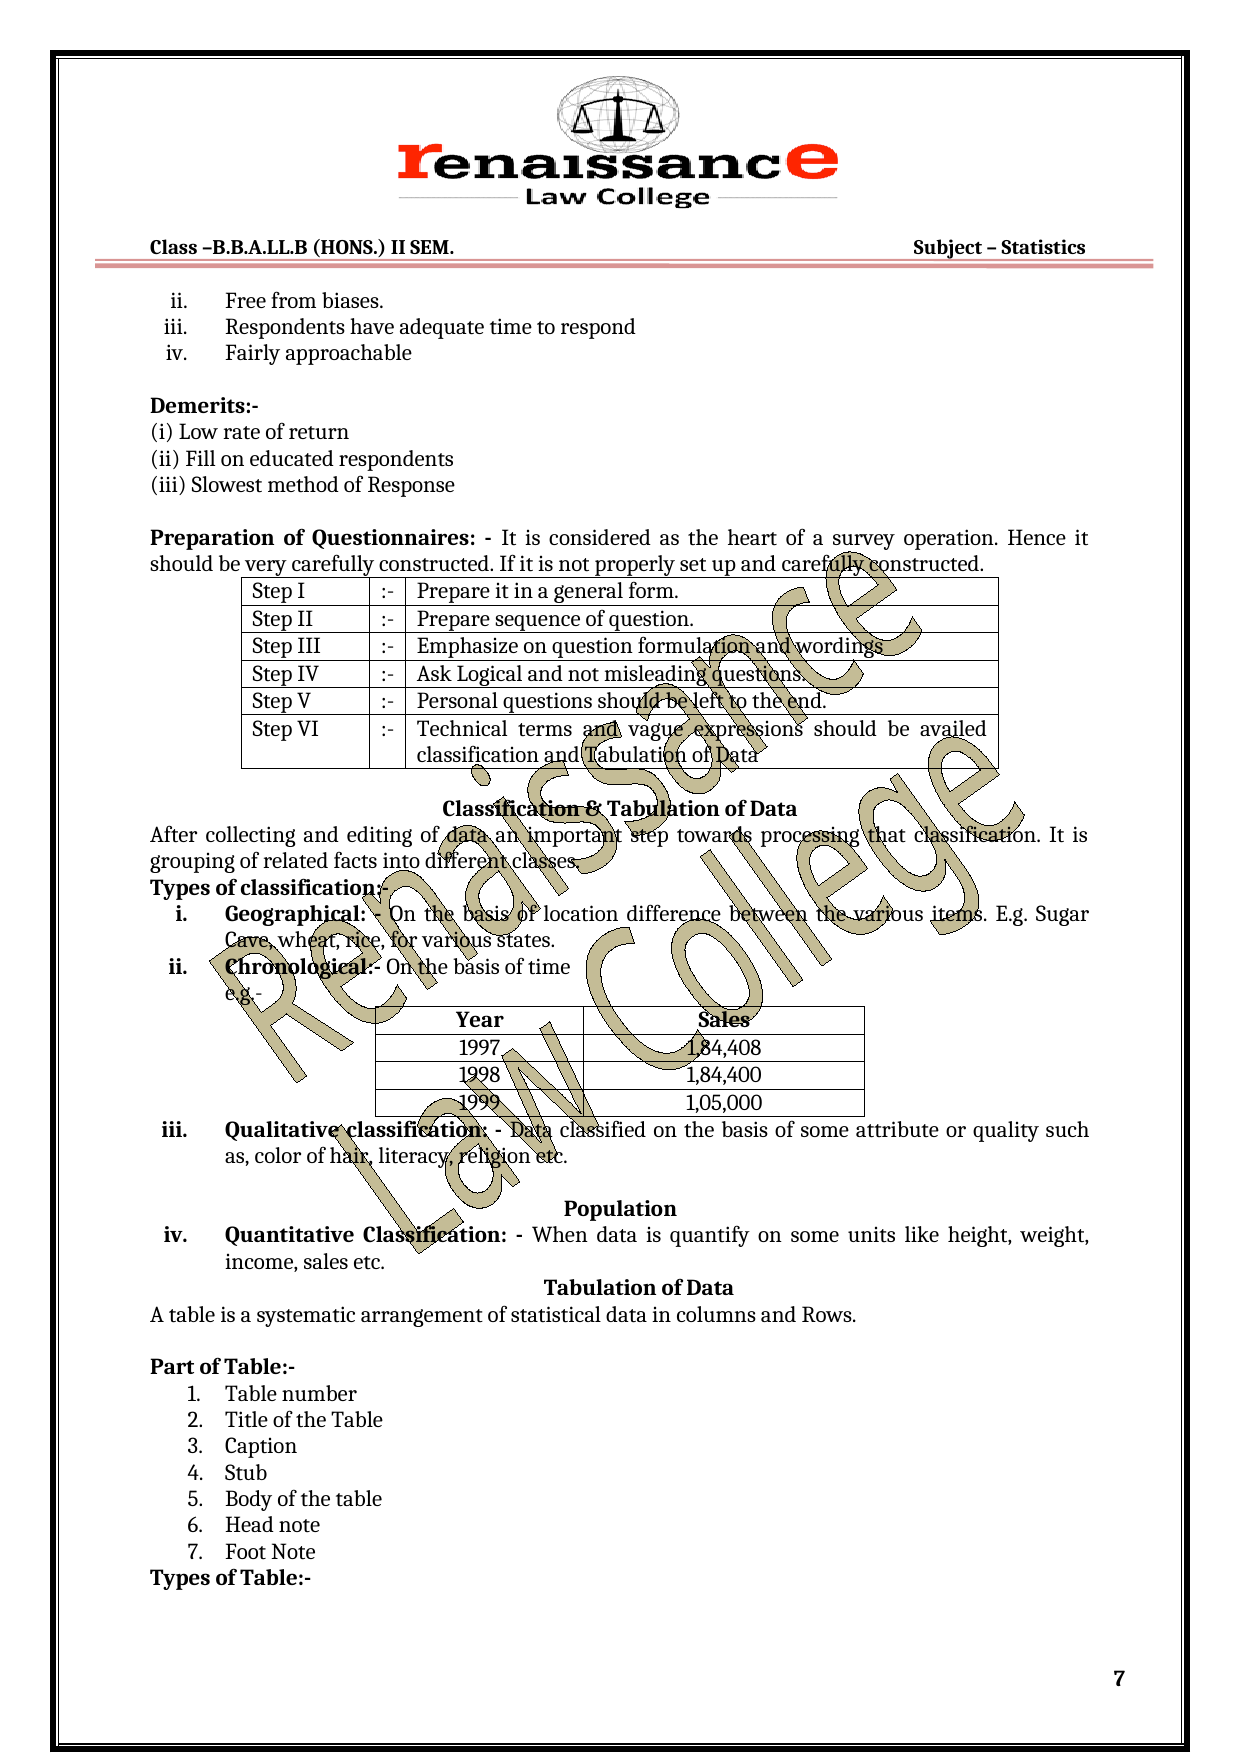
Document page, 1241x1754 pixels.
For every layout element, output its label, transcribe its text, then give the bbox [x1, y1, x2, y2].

text Types of Table:- [150, 1565, 1090, 1591]
table_cell Step IV [242, 661, 369, 687]
table_cell 1,84,408 [584, 1035, 864, 1061]
table_cell 1998 [376, 1062, 583, 1088]
text Classification & Tabulation of Data [150, 795, 1090, 822]
list Head note [187, 1512, 1090, 1538]
text Demerits:- [150, 393, 1090, 419]
list Quantitative Classification: - When data is quantify on some units like height, weight, income, sales etc. [187, 1222, 1090, 1275]
text (i) Low rate of return [150, 419, 1090, 446]
list Free from biases. [187, 287, 1090, 314]
table_cell :- [370, 661, 405, 687]
list Caption [187, 1433, 1090, 1459]
table_cell :- [370, 633, 405, 659]
text Part of Table:- [150, 1354, 1090, 1380]
text After collecting and editing of data an important step towards processing that classification. It is grouping of related facts into different classes. [150, 822, 1090, 874]
text A table is a systematic arrangement of statistical data in columns and Rows. [150, 1301, 1090, 1328]
list Table number [187, 1380, 1090, 1407]
list Geographical: - On the basis of location difference between the various items. E.g. Sugar Cave, wheat, rice, for various states. [187, 901, 1090, 953]
list Body of the table [187, 1486, 1090, 1512]
list Stub [187, 1459, 1090, 1486]
table_cell 1,84,400 [584, 1062, 864, 1088]
table_cell Step VI [242, 715, 369, 768]
table_cell Ask Logical and not misleading questions. [406, 661, 998, 687]
list Foot Note [187, 1538, 1090, 1565]
list Chronological:- On the basis of time [187, 953, 1090, 980]
table_cell Step III [242, 633, 369, 659]
list e.g.- [225, 980, 1090, 1006]
text (iii) Slowest method of Response [150, 472, 1090, 498]
list Title of the Table [187, 1407, 1090, 1433]
table_header Step I [242, 578, 369, 605]
list Tabulation of Data [187, 1275, 1090, 1301]
table_header Year [376, 1007, 583, 1034]
table_cell Personal questions should be left to the end. [406, 688, 998, 714]
table_header Prepare it in a general form. [406, 578, 998, 605]
table_cell Step II [242, 606, 369, 632]
table_header Sales [584, 1007, 864, 1034]
table_cell :- [370, 606, 405, 632]
table_header :- [370, 578, 405, 605]
picture [374, 75, 866, 209]
table_cell :- [370, 688, 405, 714]
text (ii) Fill on educated respondents [150, 446, 1090, 472]
text Types of classification:- [150, 874, 1090, 901]
table_cell Step V [242, 688, 369, 714]
text Population [150, 1196, 1090, 1222]
list Qualitative classification: - Data classified on the basis of some attribute or quality such as, color of hair, literacy, religion etc. [187, 1117, 1090, 1169]
list Respondents have adequate time to respond [187, 314, 1090, 340]
table_cell 1999 [376, 1090, 583, 1116]
table_cell 1,05,000 [584, 1090, 864, 1116]
text Preparation of Questionnaires: - It is considered as the heart of a survey operation. Hence it should be very carefully constructed. If it is not properly set up and carefully constructed. [150, 524, 1090, 577]
table_cell Emphasize on question formulation and wordings [406, 633, 998, 659]
table_cell 1997 [376, 1035, 583, 1061]
table_cell :- [370, 715, 405, 768]
table_cell Prepare sequence of question. [406, 606, 998, 632]
table_cell Technical terms and vague expressions should be availed classification and Tabulation of Data [406, 715, 998, 768]
list Fairly approachable [187, 340, 1090, 366]
